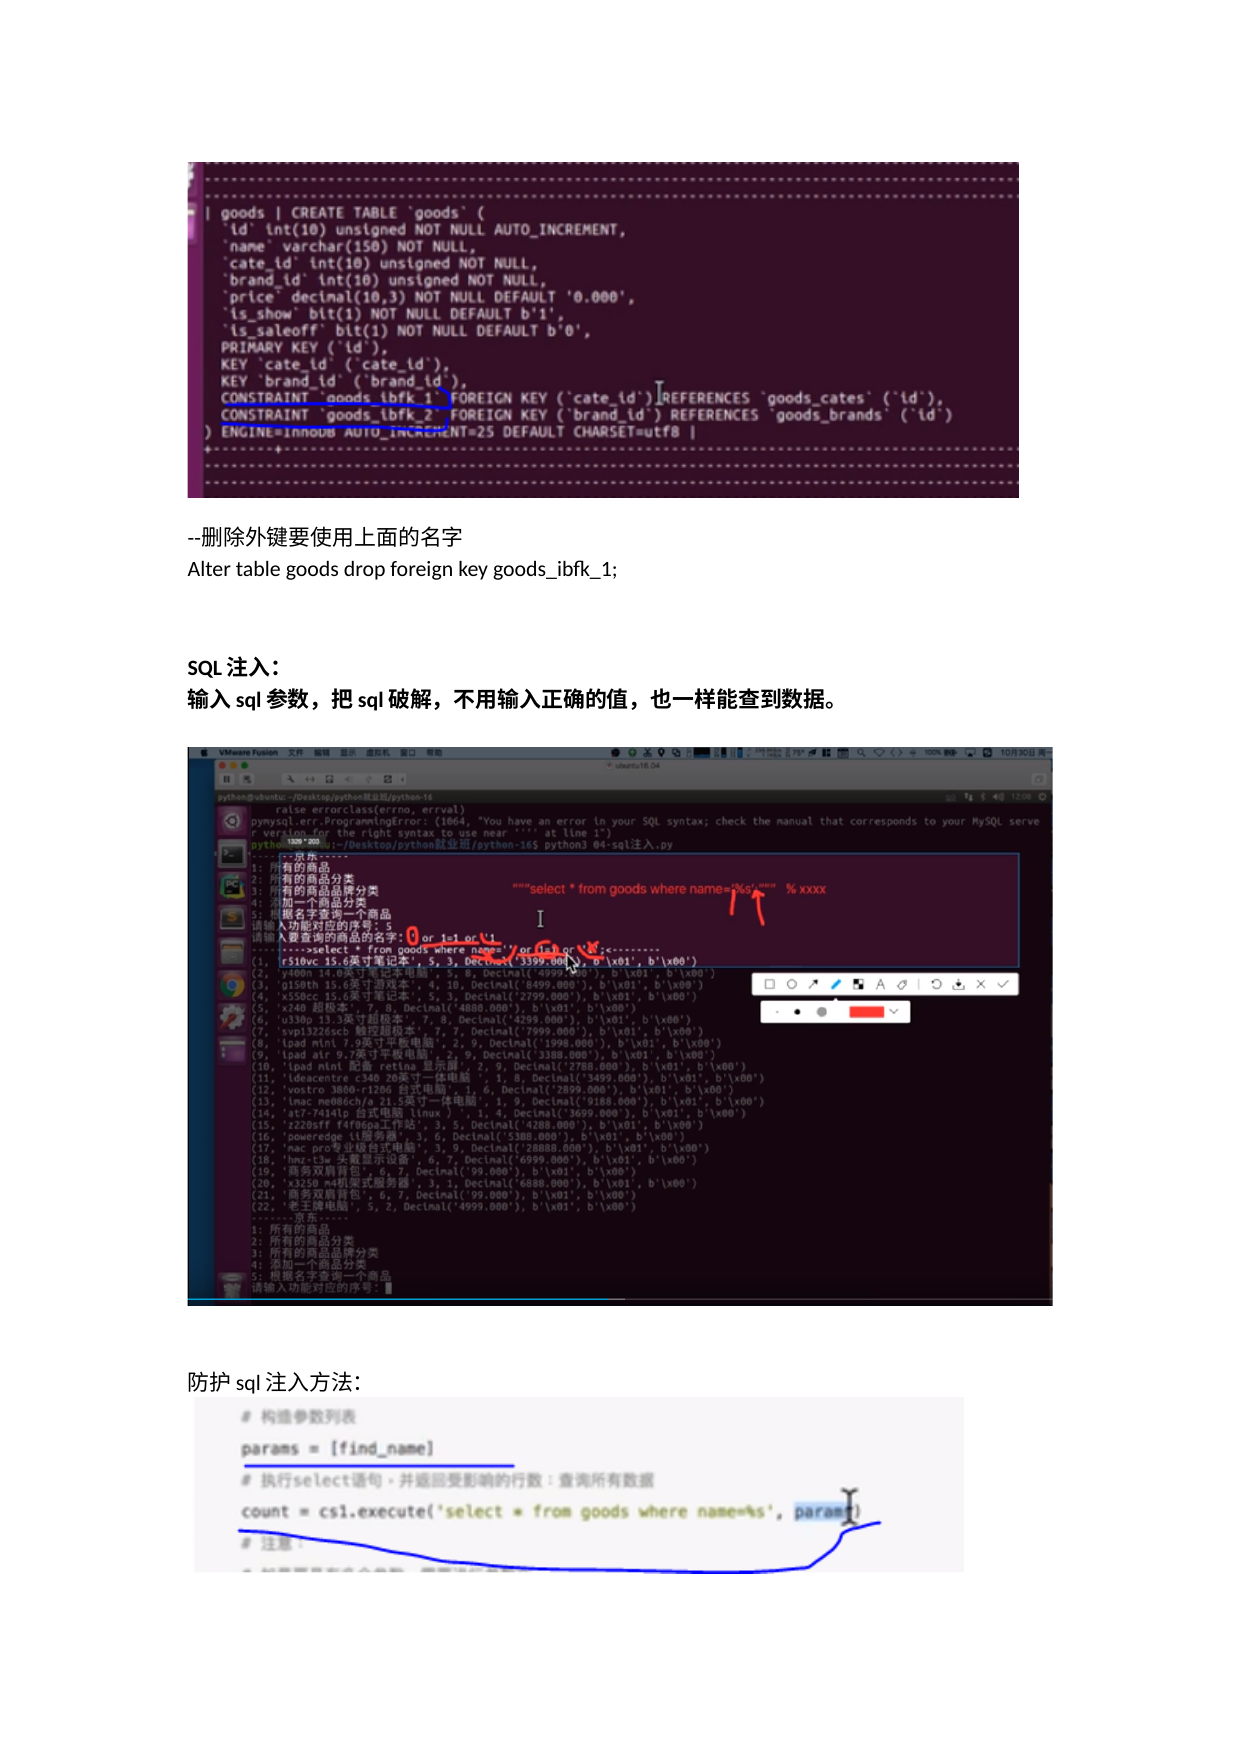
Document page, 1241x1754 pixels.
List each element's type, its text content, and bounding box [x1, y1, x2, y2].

list Alter table goods drop foreign key goods_ibfk_1; [187, 552, 1053, 584]
list 防护sql注入方法： [187, 1364, 1053, 1397]
picture [187, 1397, 964, 1574]
list SQL注入： [187, 649, 1053, 682]
picture [187, 162, 1019, 498]
list 输入sql参数，把sql破解，不用输入正确的值，也一样能查到数据。 [187, 682, 1053, 714]
picture [187, 747, 1053, 1306]
list --删除外键要使用上面的名字 [187, 519, 1053, 552]
